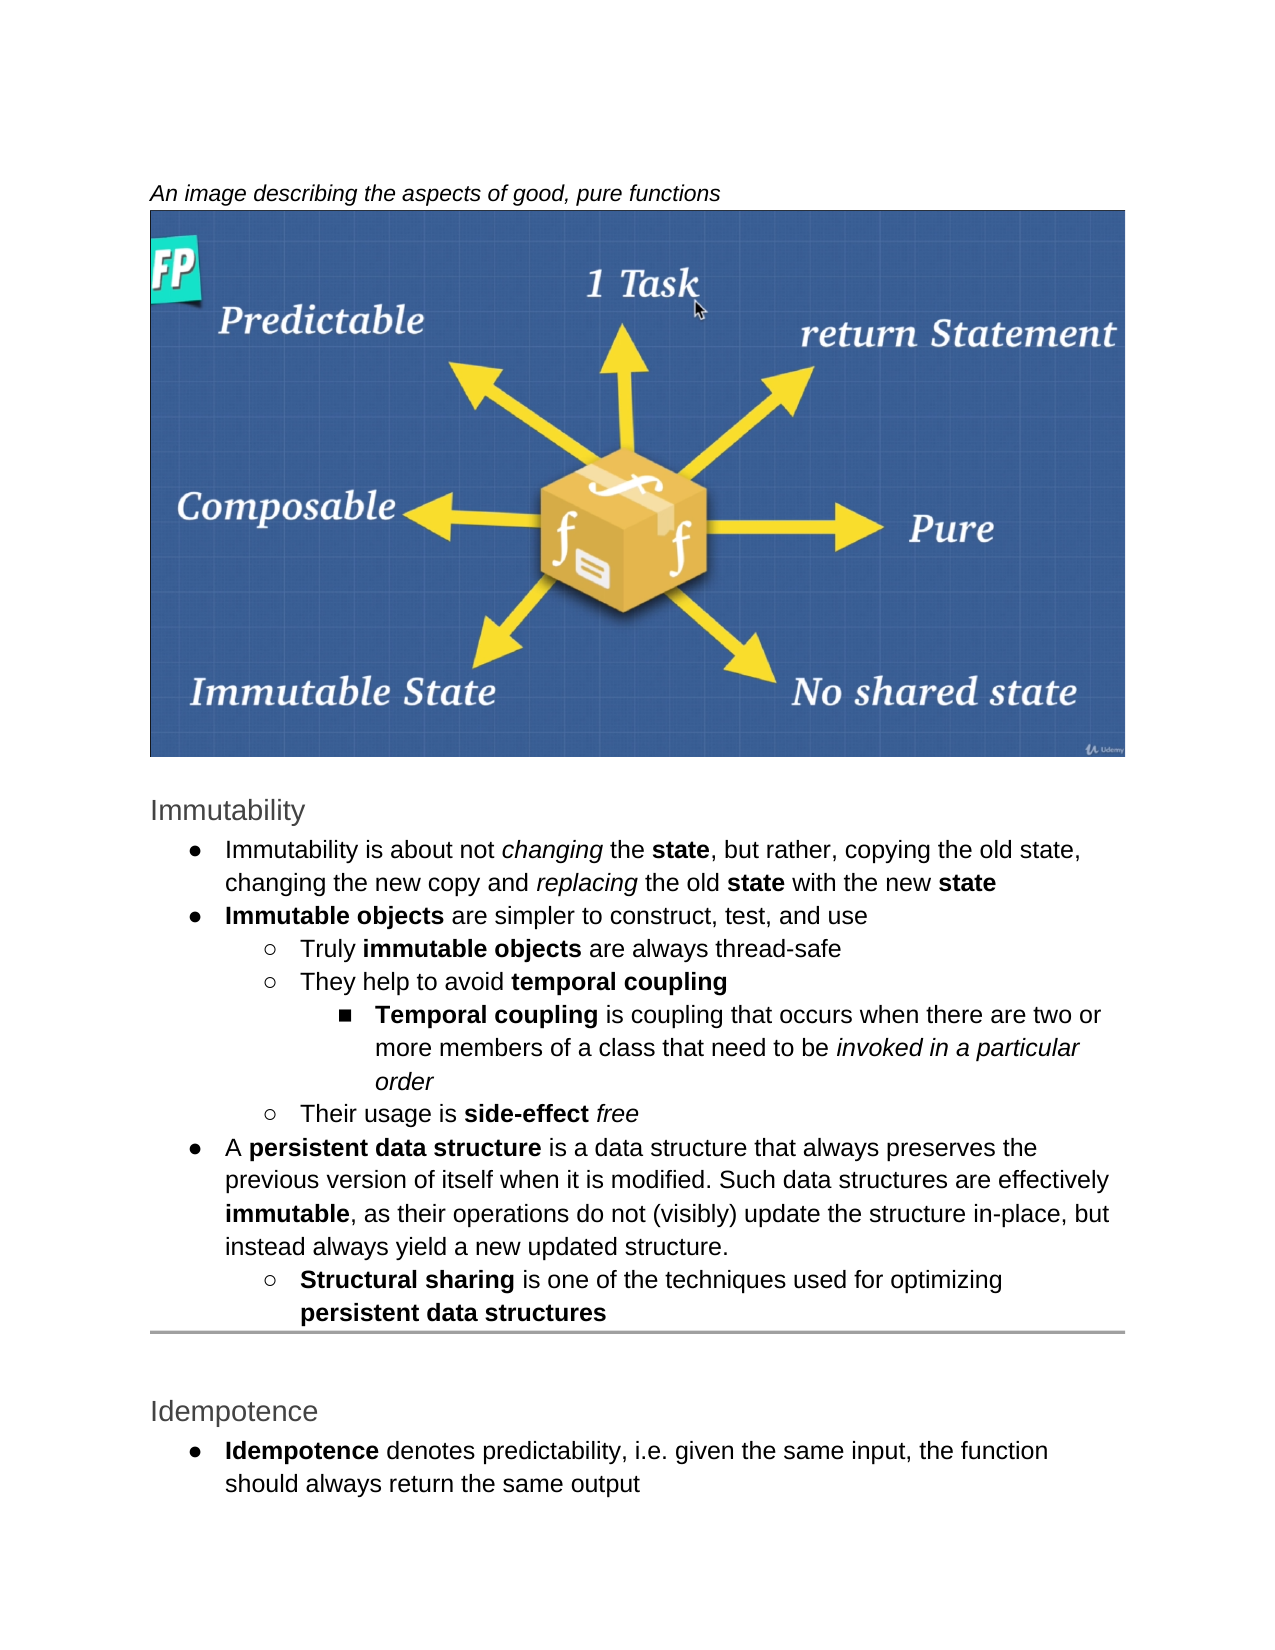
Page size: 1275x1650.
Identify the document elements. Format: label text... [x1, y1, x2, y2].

list A persistent data structure is a data structure that always preserves the previous version of itself when it is modified. Such data structures are effectively immutable, as their operations do not (visibly) update the structure in-place, but instead always yield a new updated structure. [187, 1132, 1125, 1260]
list Immutable objects are simpler to construct, test, and use [187, 901, 1125, 930]
list Their usage is side-effect free [262, 1099, 1125, 1128]
subtitle Idempotence [150, 1394, 1125, 1428]
subtitle Immutability [150, 793, 1125, 827]
list Truly immutable objects are always thread-safe [262, 934, 1125, 963]
text An image describing the aspects of good, pure functions [150, 180, 1125, 207]
list Temporal coupling is coupling that occurs when there are two or more members of a class that need to be invoked in a particular order [337, 1000, 1125, 1095]
list They help to avoid temporal coupling [262, 967, 1125, 996]
list Structural sharing is one of the techniques used for optimizing persistent data structures [262, 1264, 1125, 1326]
list Idempotence denotes predictability, i.e. given the same input, the function should always return the same output [187, 1436, 1125, 1498]
list Immutability is about not changing the state, but rather, copying the old state, changing the new copy and replacing the old state with the new state [187, 835, 1125, 897]
picture [150, 210, 1125, 757]
